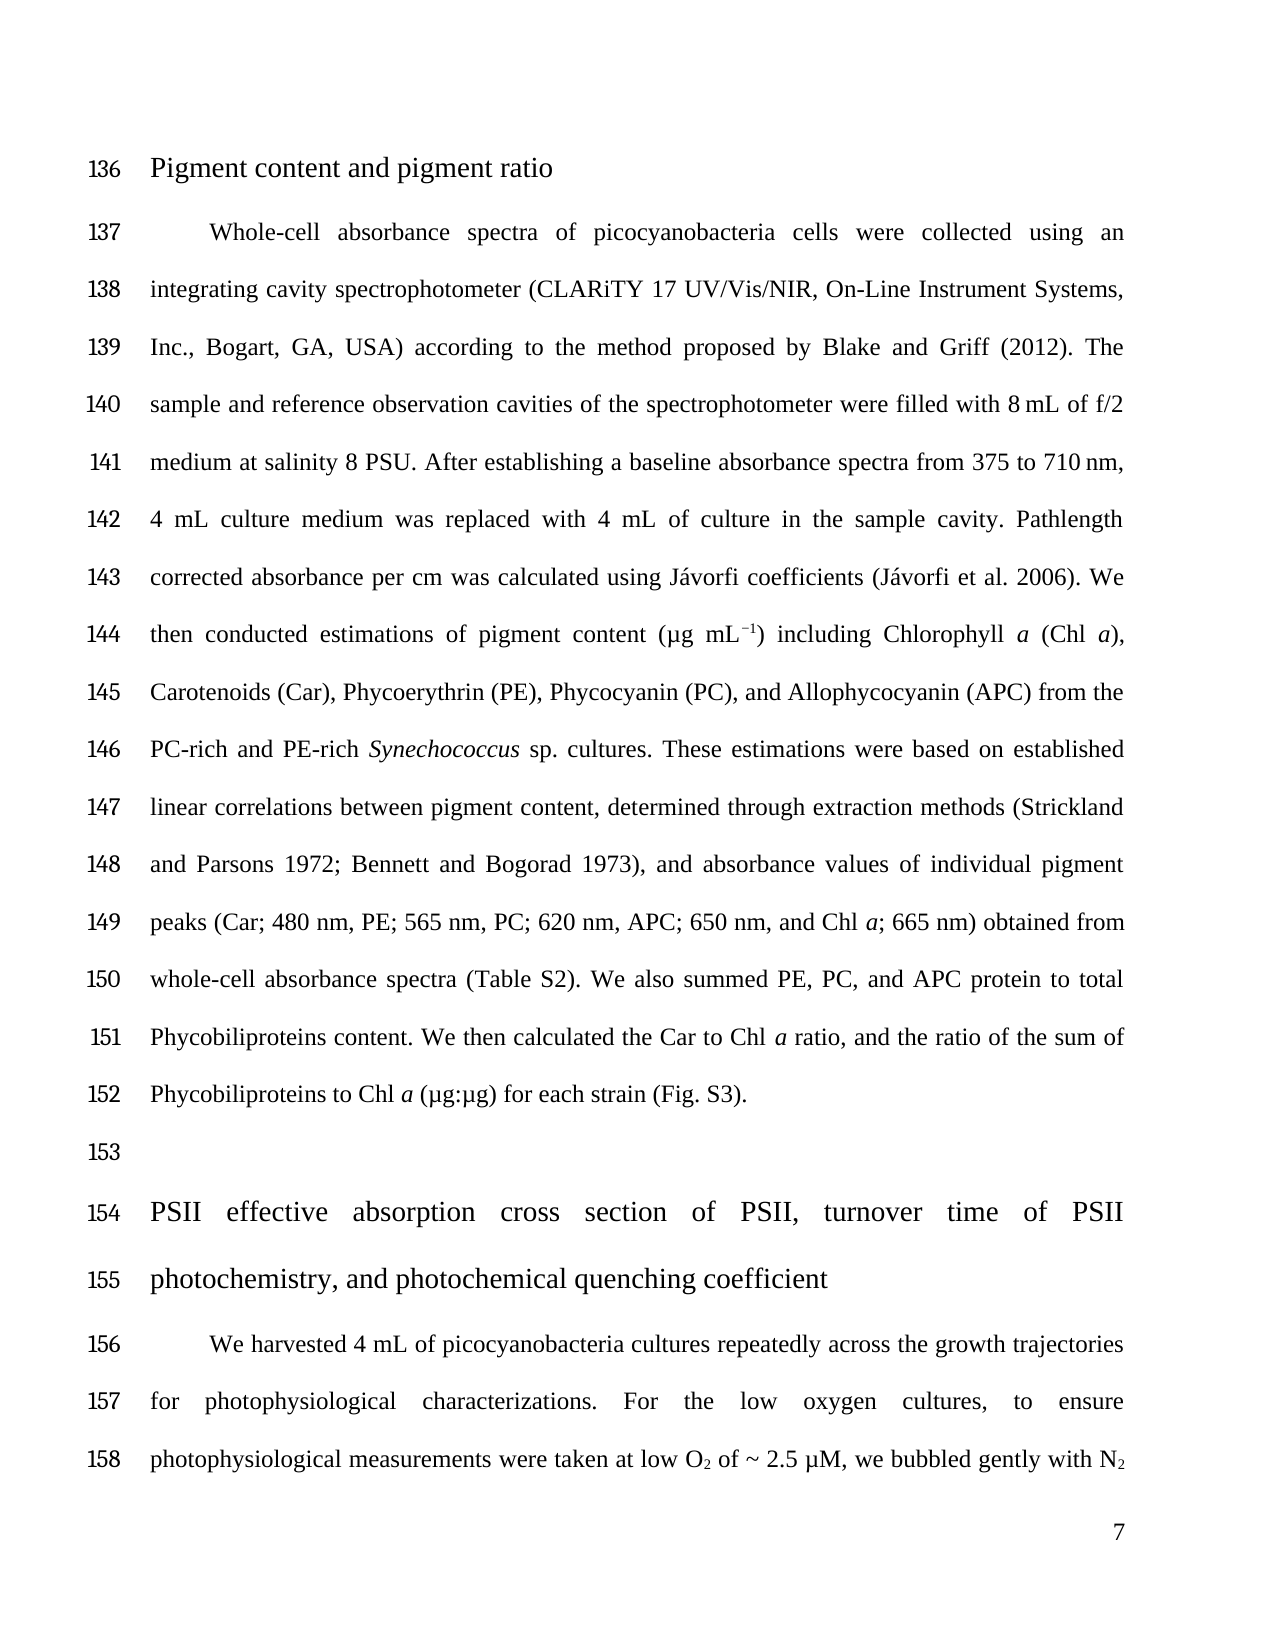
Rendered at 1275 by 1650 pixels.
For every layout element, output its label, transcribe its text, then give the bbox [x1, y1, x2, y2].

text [150, 1329, 1125, 1472]
subtitle PSII effective absorption cross section of PSII, turnover time of PSII photochemistry, and photochemical quenching coefficient [150, 1194, 1125, 1295]
text Whole-cell absorbance spectra of picocyanobacteria cells were collected using an integrating cavity spectrophotometer (CLARiTY 17 UV/Vis/NIR, On-Line Instrument Systems, Inc., Bogart, GA, USA) according to the method proposed by Blake and Griff (2012). The sample and reference observation cavities of the spectrophotometer were filled with 8 mL of f/2 medium at salinity 8 PSU. After establishing a baseline absorbance spectra from 375 to 710 nm, 4 mL culture medium was replaced with 4 mL of culture in the sample cavity. Pathlength corrected absorbance per cm was calculated using Jávorfi coefficients (Jávorfi et al. 2006). We then conducted estimations of pigment content (µg mL−1) including Chlorophyll a (Chl a), Carotenoids (Car), Phycoerythrin (PE), Phycocyanin (PC), and Allophycocyanin (APC) from the PC-rich and PE-rich Synechococcus sp. cultures. These estimations were based on established linear correlations between pigment content, determined through extraction methods (Strickland and Parsons 1972; Bennett and Bogorad 1973), and absorbance values of individual pigment peaks (Car; 480 nm, PE; 565 nm, PC; 620 nm, APC; 650 nm, and Chl a; 665 nm) obtained from whole-cell absorbance spectra (Table S2). We also summed PE, PC, and APC protein to total Phycobiliproteins content. We then calculated the Car to Chl a ratio, and the ratio of the sum of Phycobiliproteins to Chl a (µg:µg) for each strain (Fig. S3). [150, 217, 1125, 1108]
subtitle Pigment content and pigment ratio [150, 150, 1125, 183]
